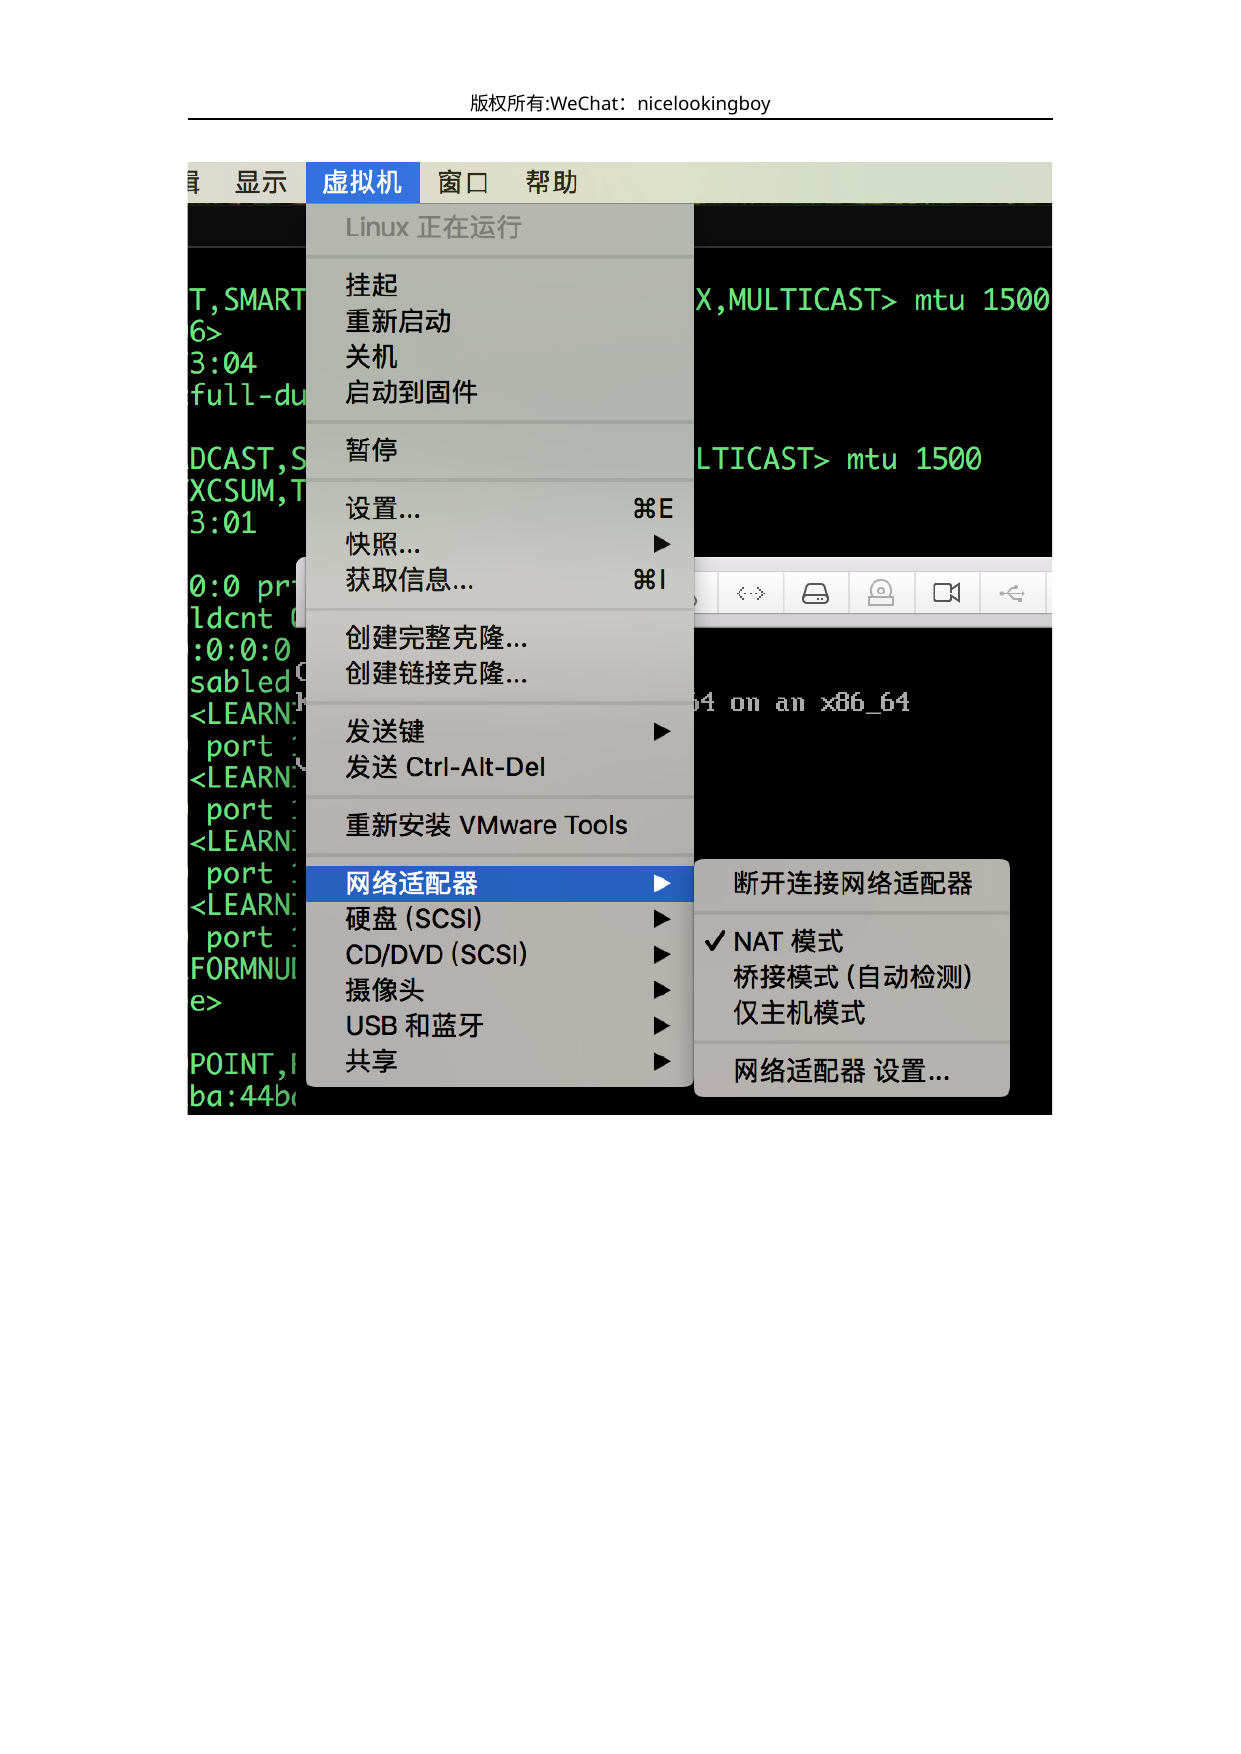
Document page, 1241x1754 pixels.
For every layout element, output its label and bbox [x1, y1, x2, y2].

picture [187, 162, 1053, 1115]
